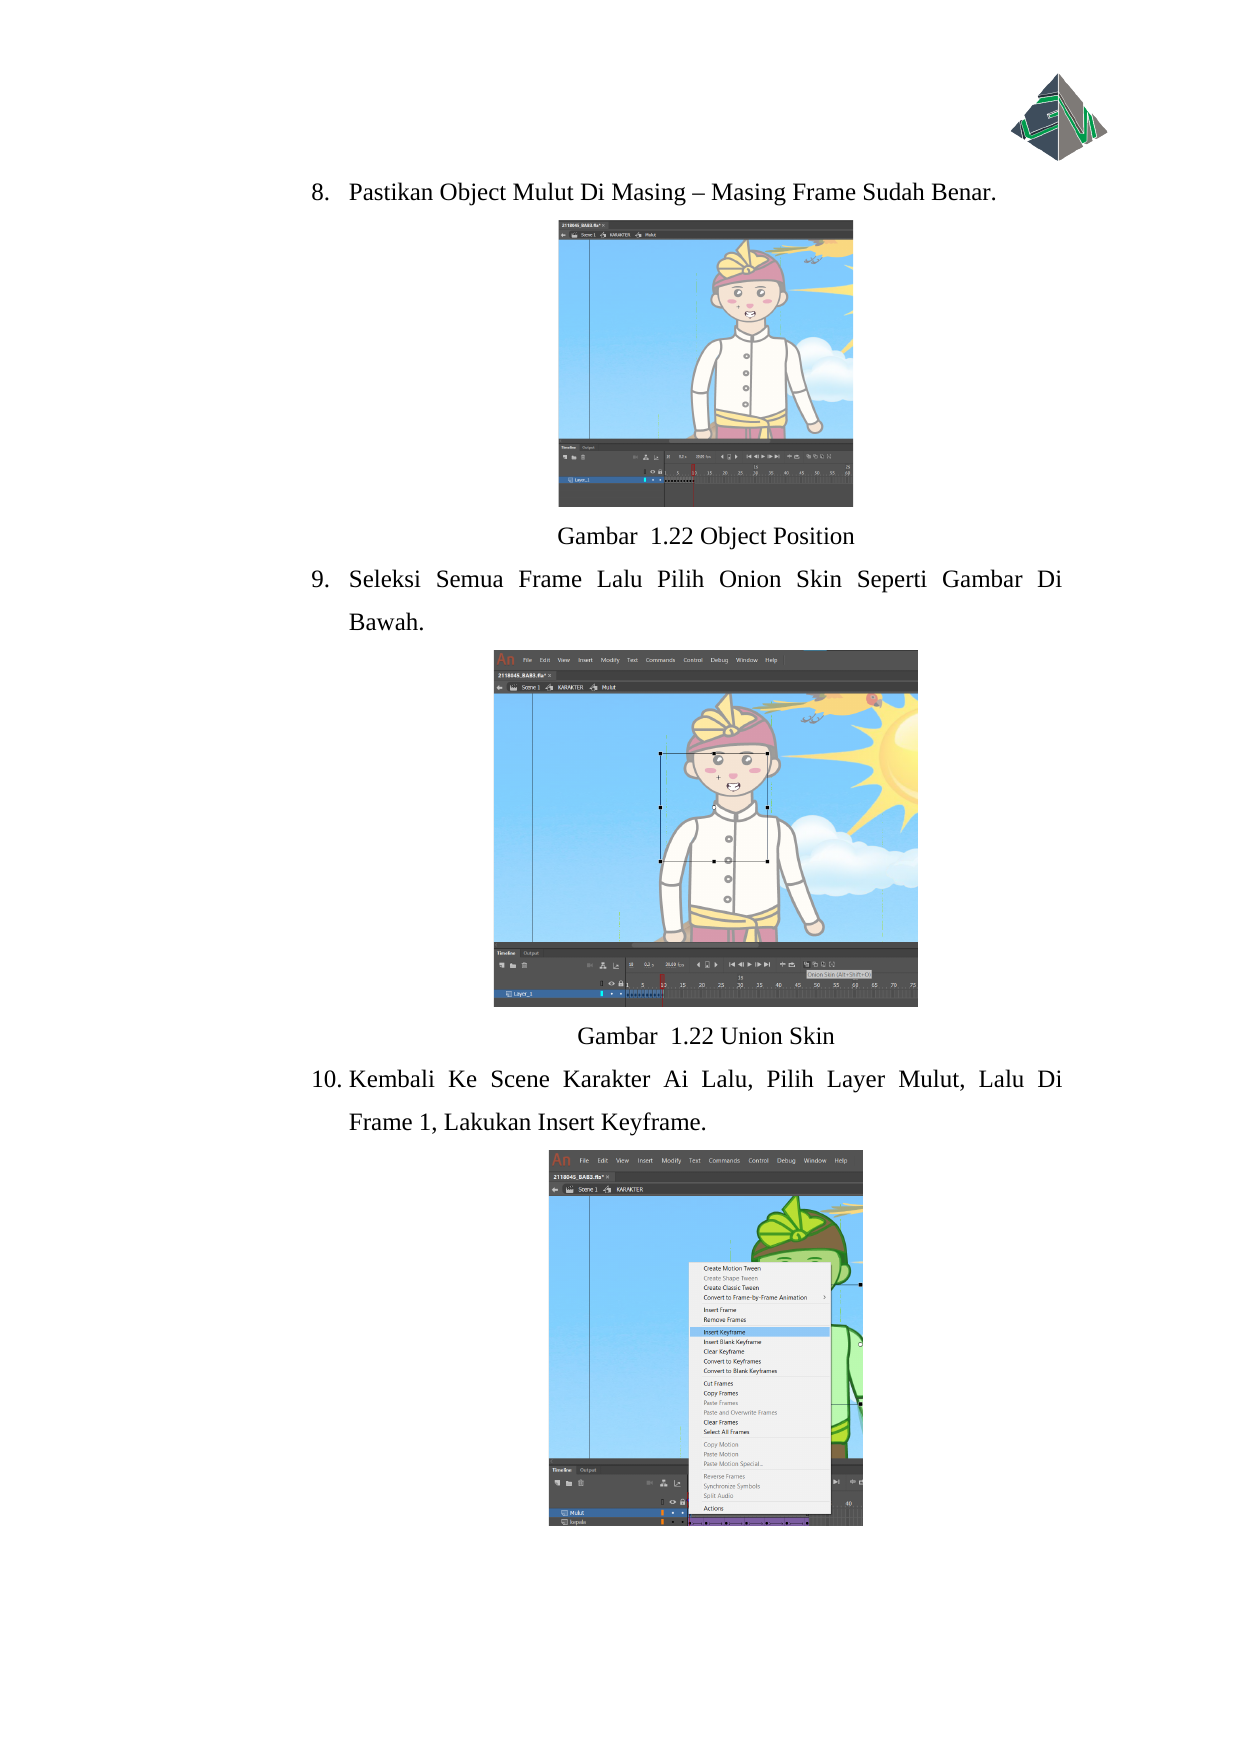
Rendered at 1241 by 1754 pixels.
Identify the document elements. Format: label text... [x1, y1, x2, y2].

list Pastikan Object Mulut Di Masing – Masing Frame Sudah Benar. [311, 177, 1063, 206]
list Kembali Ke Scene Karakter Ai Lalu, Pilih Layer Mulut, Lalu Di Frame 1, Lakukan Insert Keyframe. [311, 1064, 1063, 1136]
picture [558, 220, 854, 507]
list Seleksi Semua Frame Lalu Pilih Onion Skin Seperti Gambar Di Bawah. [311, 564, 1063, 636]
picture [548, 1150, 863, 1526]
subtitle 1.22 Union Skin [349, 1021, 1063, 1050]
picture [493, 650, 918, 1007]
subtitle 1.22 Object Position [349, 521, 1063, 549]
picture [1010, 73, 1108, 161]
